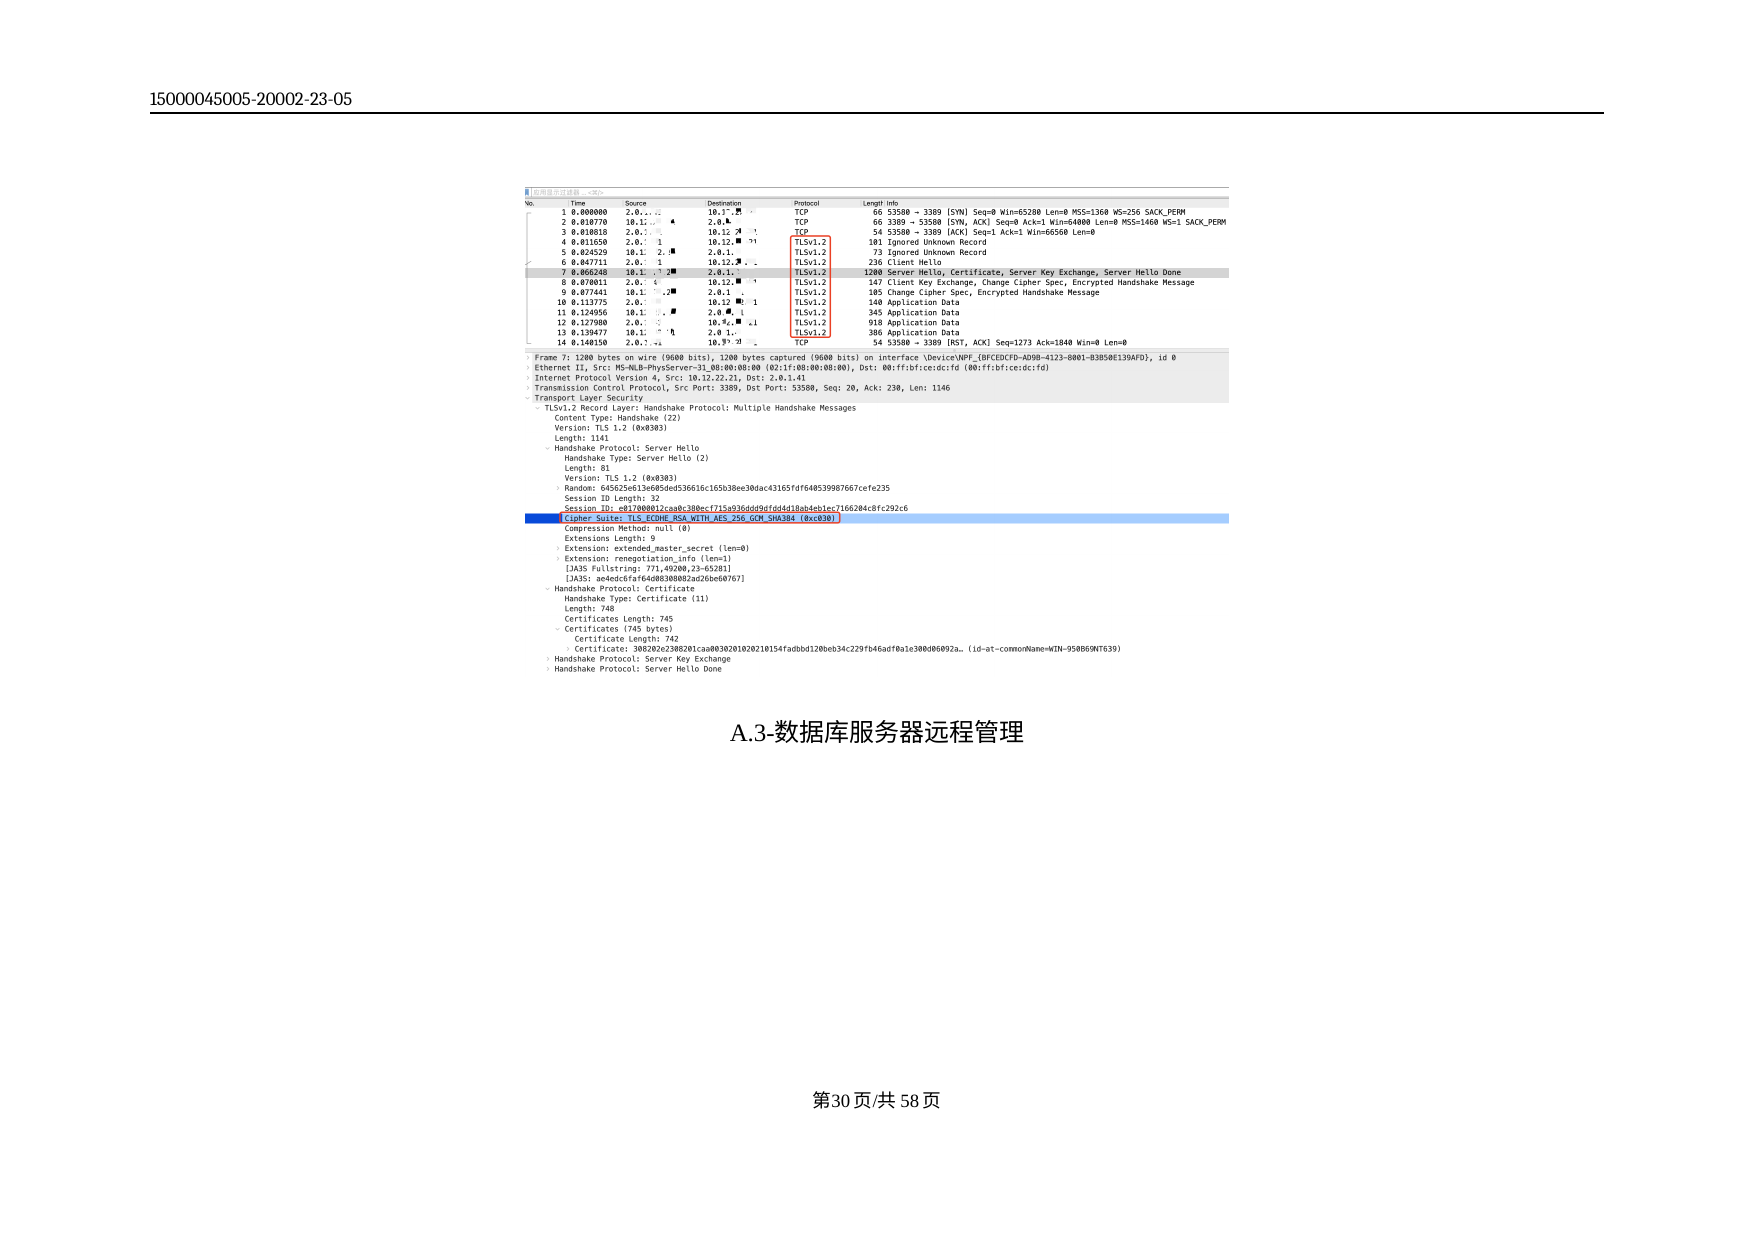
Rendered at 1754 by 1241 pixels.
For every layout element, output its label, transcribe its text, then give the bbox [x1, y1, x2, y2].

text A.3-数据库服务器远程管理 [150, 697, 1604, 765]
picture [525, 187, 1229, 677]
